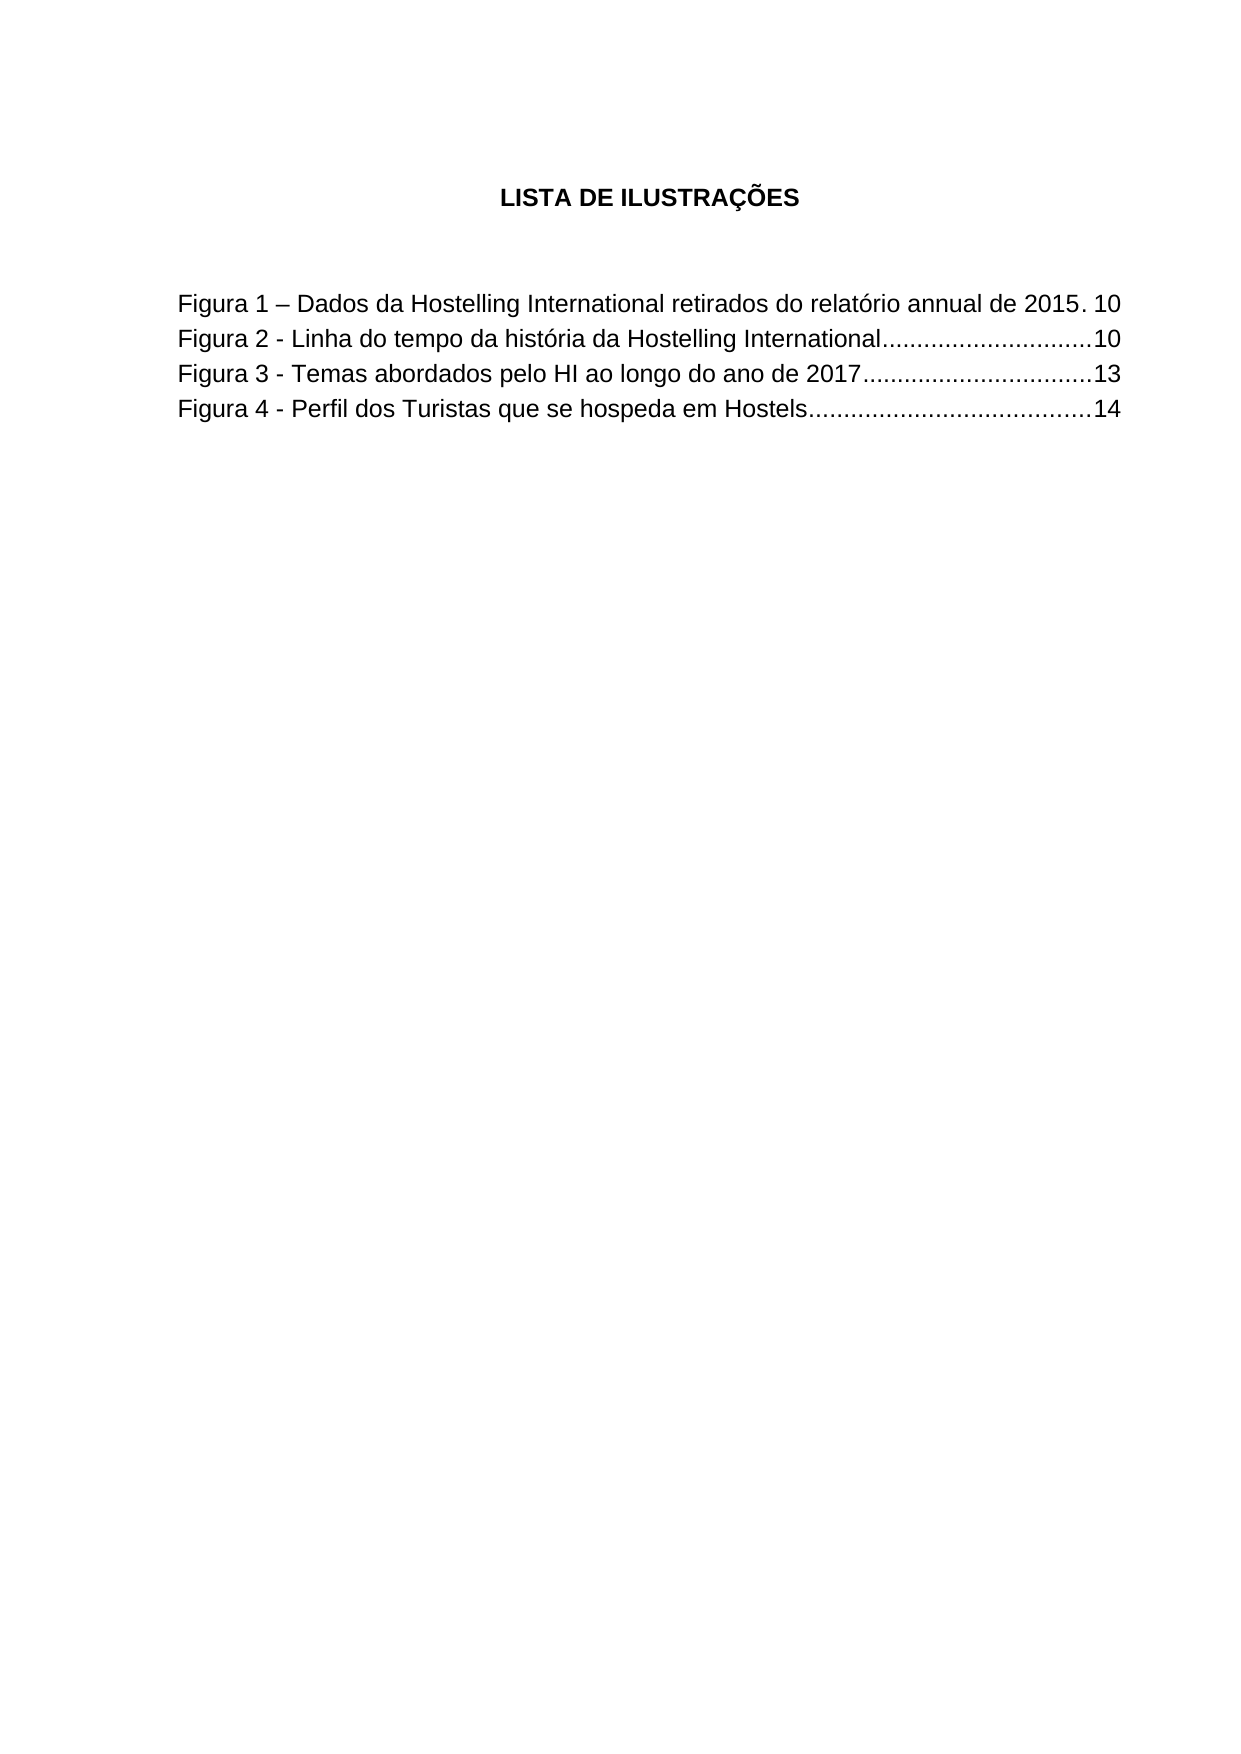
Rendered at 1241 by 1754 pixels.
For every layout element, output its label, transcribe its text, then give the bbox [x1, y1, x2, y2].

text Figura 2 - Linha do tempo da história da Hostelling International 10 [177, 324, 1122, 353]
text LISTA DE ILUSTRAÇÕES [177, 183, 1122, 212]
text Figura 1 – Dados da Hostelling International retirados do relatório annual de 2015 10 [177, 289, 1122, 318]
text Figura 4 - Perfil dos Turistas que se hospeda em Hostels 14 [177, 394, 1122, 423]
text Figura 3 - Temas abordados pelo HI ao longo do ano de 2017 13 [177, 359, 1122, 388]
